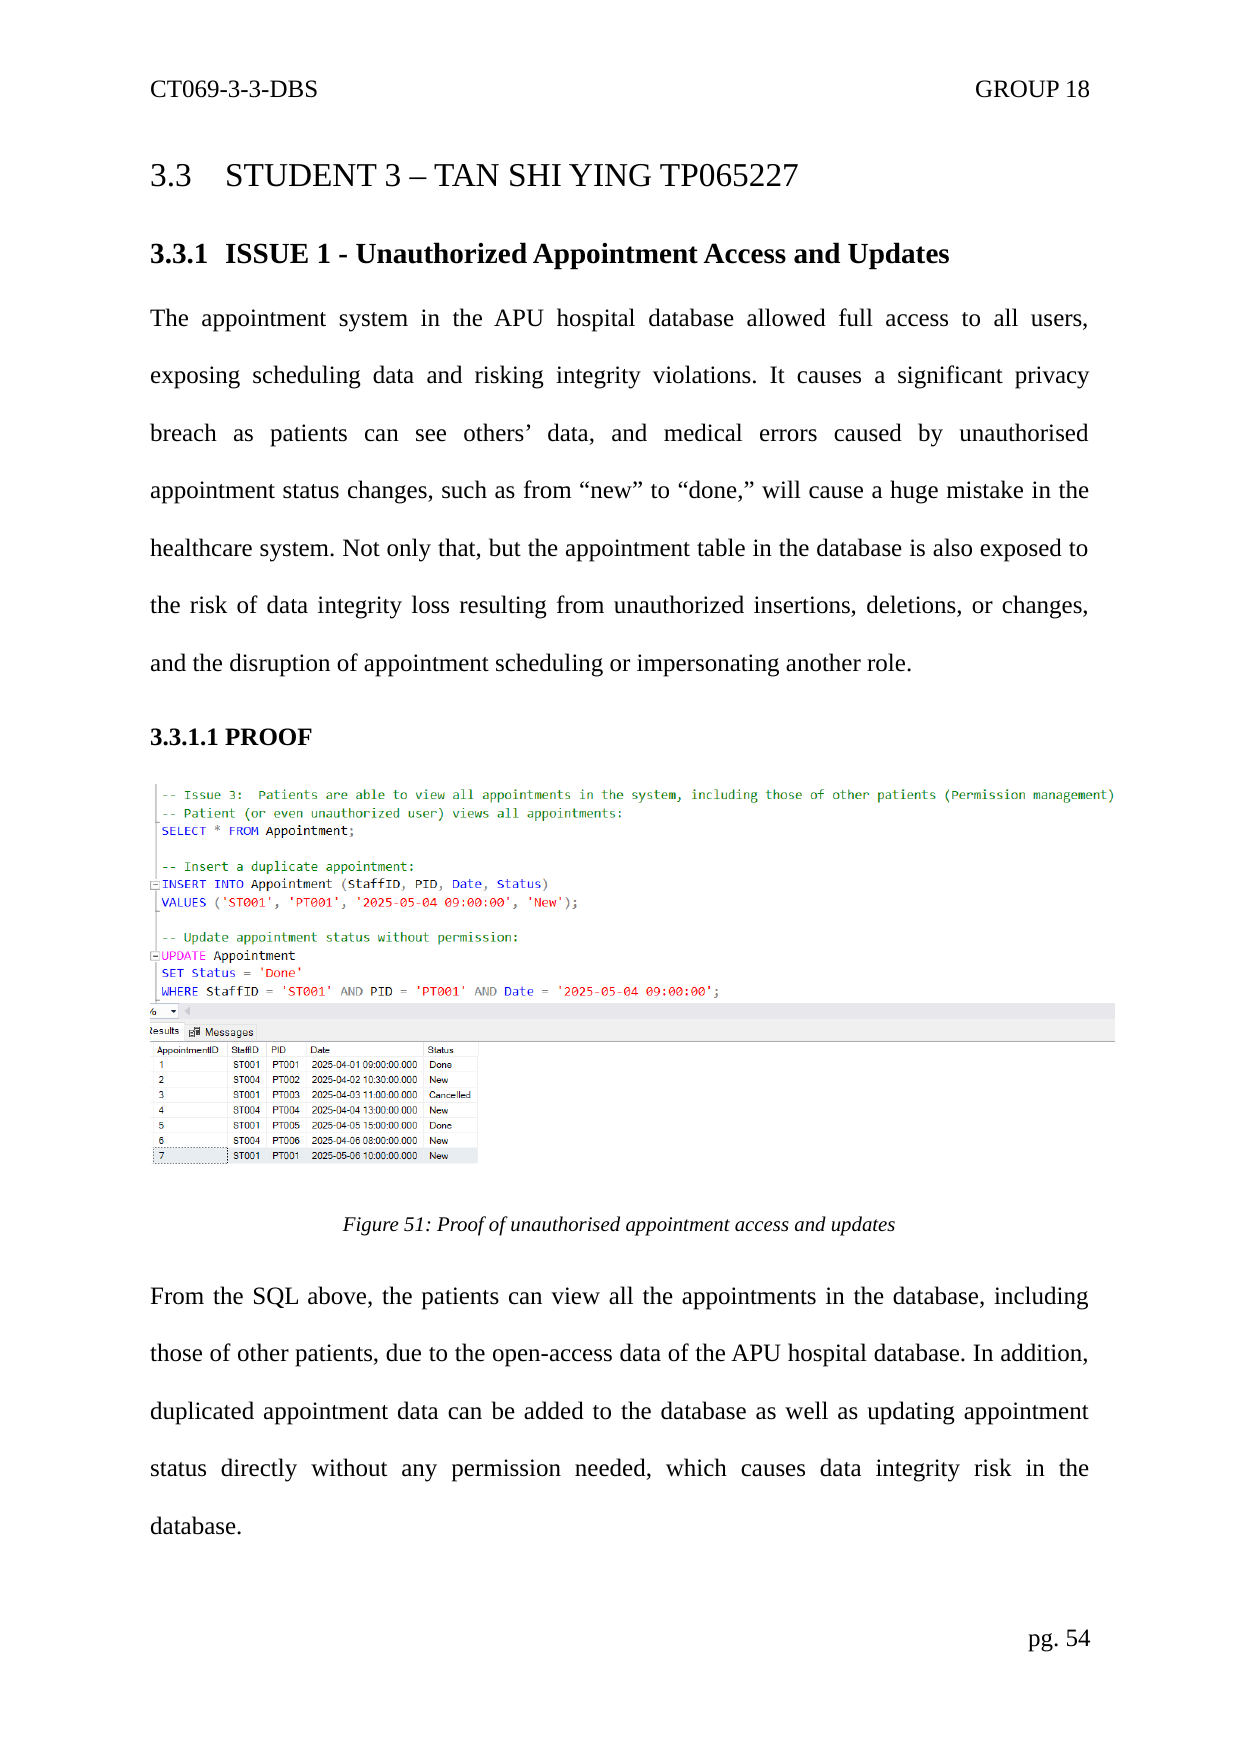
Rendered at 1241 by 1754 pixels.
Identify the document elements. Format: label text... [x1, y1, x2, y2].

subtitle 3.3 STUDENT 3 – TAN SHI YING TP065227 [150, 155, 1090, 193]
subtitle 3.3.1 ISSUE 1 - Unauthorized Appointment Access and Updates [150, 236, 1090, 269]
text From the SQL above, the patients can view all the appointments in the database, including those of other patients, due to the open-access data of the APU hospital database. In addition, duplicated appointment data can be added to the database as well as updating appointment status directly without any permission needed, which causes data integrity risk in the database. [150, 1281, 1090, 1540]
picture [150, 783, 1115, 1167]
text The appointment system in the APU hospital database allowed full access to all users, exposing scheduling data and risking integrity violations. It causes a significant privacy breach as patients can see others’ data, and medical errors caused by unauthorised appointment status changes, such as from “new” to “done,” will cause a huge mistake in the healthcare system. Not only that, but the appointment table in the database is also exposed to the risk of data integrity loss resulting from unauthorized insertions, deletions, or changes, and the disruption of appointment scheduling or impersonating another role. [150, 303, 1090, 677]
text Figure 51: Proof of unauthorised appointment access and updates [150, 1212, 1090, 1236]
subtitle 3.3.1.1 PROOF [150, 722, 1090, 751]
